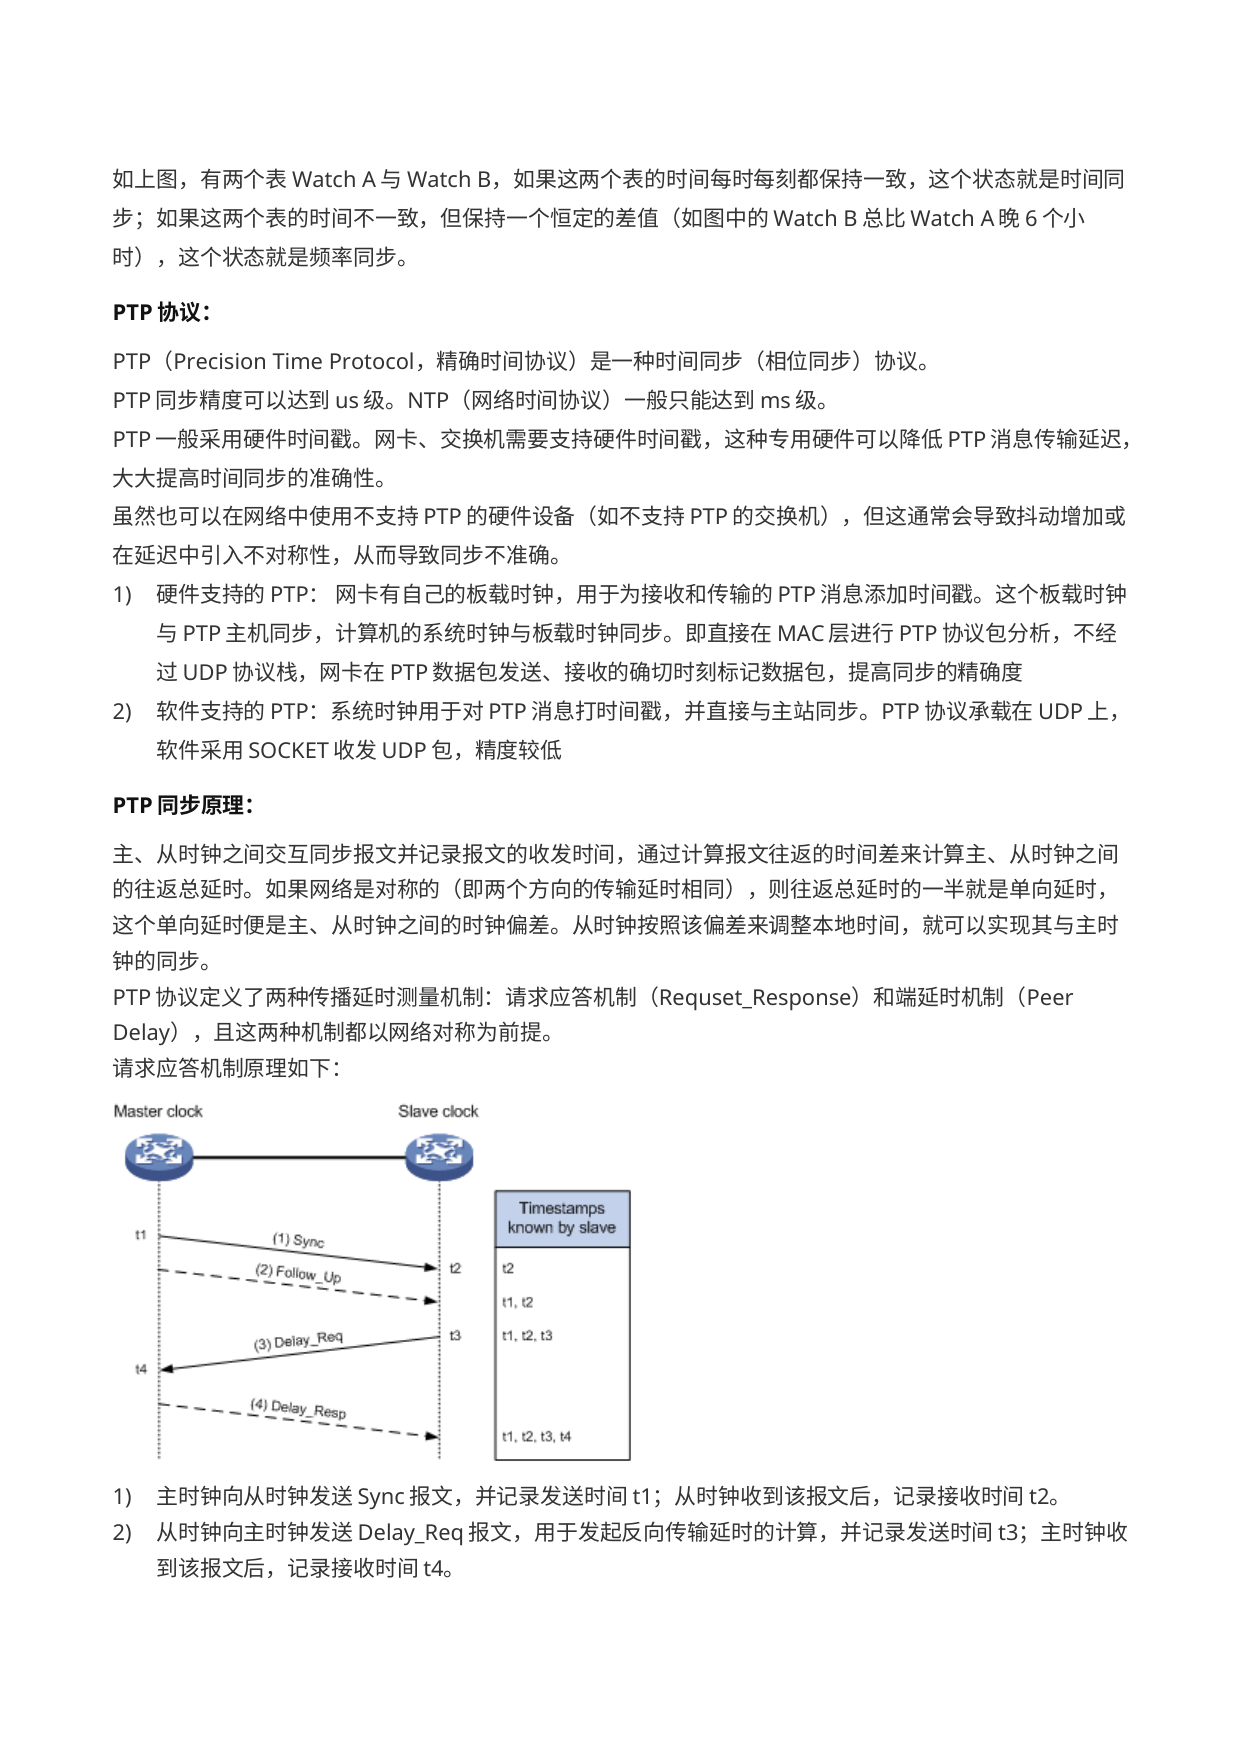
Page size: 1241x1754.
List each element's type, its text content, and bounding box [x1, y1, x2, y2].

text 请求应答机制原理如下： [112, 1051, 1128, 1083]
text PTP同步精度可以达到us级。NTP（网络时间协议）一般只能达到ms级。 [112, 382, 1128, 415]
subtitle PTP协议： [112, 295, 1128, 327]
text 如上图，有两个表Watch A与Watch B，如果这两个表的时间每时每刻都保持一致，这个状态就是时间同步；如果这两个表的时间不一致，但保持一个恒定的差值（如图中的Watch B总比Watch A晚6个小时），这个状态就是频率同步。 [112, 162, 1128, 272]
text PTP一般采用硬件时间戳。网卡、交换机需要支持硬件时间戳，这种专用硬件可以降低PTP消息传输延迟，大大提高时间同步的准确性。 [112, 421, 1128, 493]
text PTP协议定义了两种传播延时测量机制：请求应答机制（Requset_Response）和端延时机制（Peer Delay），且这两种机制都以网络对称为前提。 [112, 979, 1128, 1047]
list 软件支持的PTP：系统时钟用于对PTP消息打时间戳，并直接与主站同步。PTP协议承载在UDP上，软件采用SOCKET收发UDP包，精度较低 [112, 693, 1128, 765]
text 虽然也可以在网络中使用不支持PTP的硬件设备（如不支持PTP的交换机），但这通常会导致抖动增加或在延迟中引入不对称性，从而导致同步不准确。 [112, 499, 1128, 571]
list 硬件支持的PTP： 网卡有自己的板载时钟，用于为接收和传输的PTP消息添加时间戳。这个板载时钟与PTP主机同步，计算机的系统时钟与板载时钟同步。即直接在MAC层进行PTP协议包分析，不经过UDP协议栈，网卡在PTP数据包发送、接收的确切时刻标记数据包，提高同步的精确度 [112, 577, 1128, 687]
text PTP（Precision Time Protocol，精确时间协议）是一种时间同步（相位同步）协议。 [112, 344, 1128, 376]
list 从时钟向主时钟发送Delay_Req报文，用于发起反向传输延时的计算，并记录发送时间t3；主时钟收到该报文后，记录接收时间t4。 [112, 1515, 1128, 1583]
subtitle PTP同步原理： [112, 788, 1128, 820]
list 主时钟向从时钟发送Sync报文，并记录发送时间t1；从时钟收到该报文后，记录接收时间t2。 [112, 1479, 1128, 1512]
text 主、从时钟之间交互同步报文并记录报文的收发时间，通过计算报文往返的时间差来计算主、从时钟之间的往返总延时。如果网络是对称的（即两个方向的传输延时相同），则往返总延时的一半就是单向延时，这个单向延时便是主、从时钟之间的时钟偏差。从时钟按照该偏差来调整本地时间，就可以实现其与主时钟的同步。 [112, 836, 1128, 976]
picture [112, 1098, 634, 1464]
